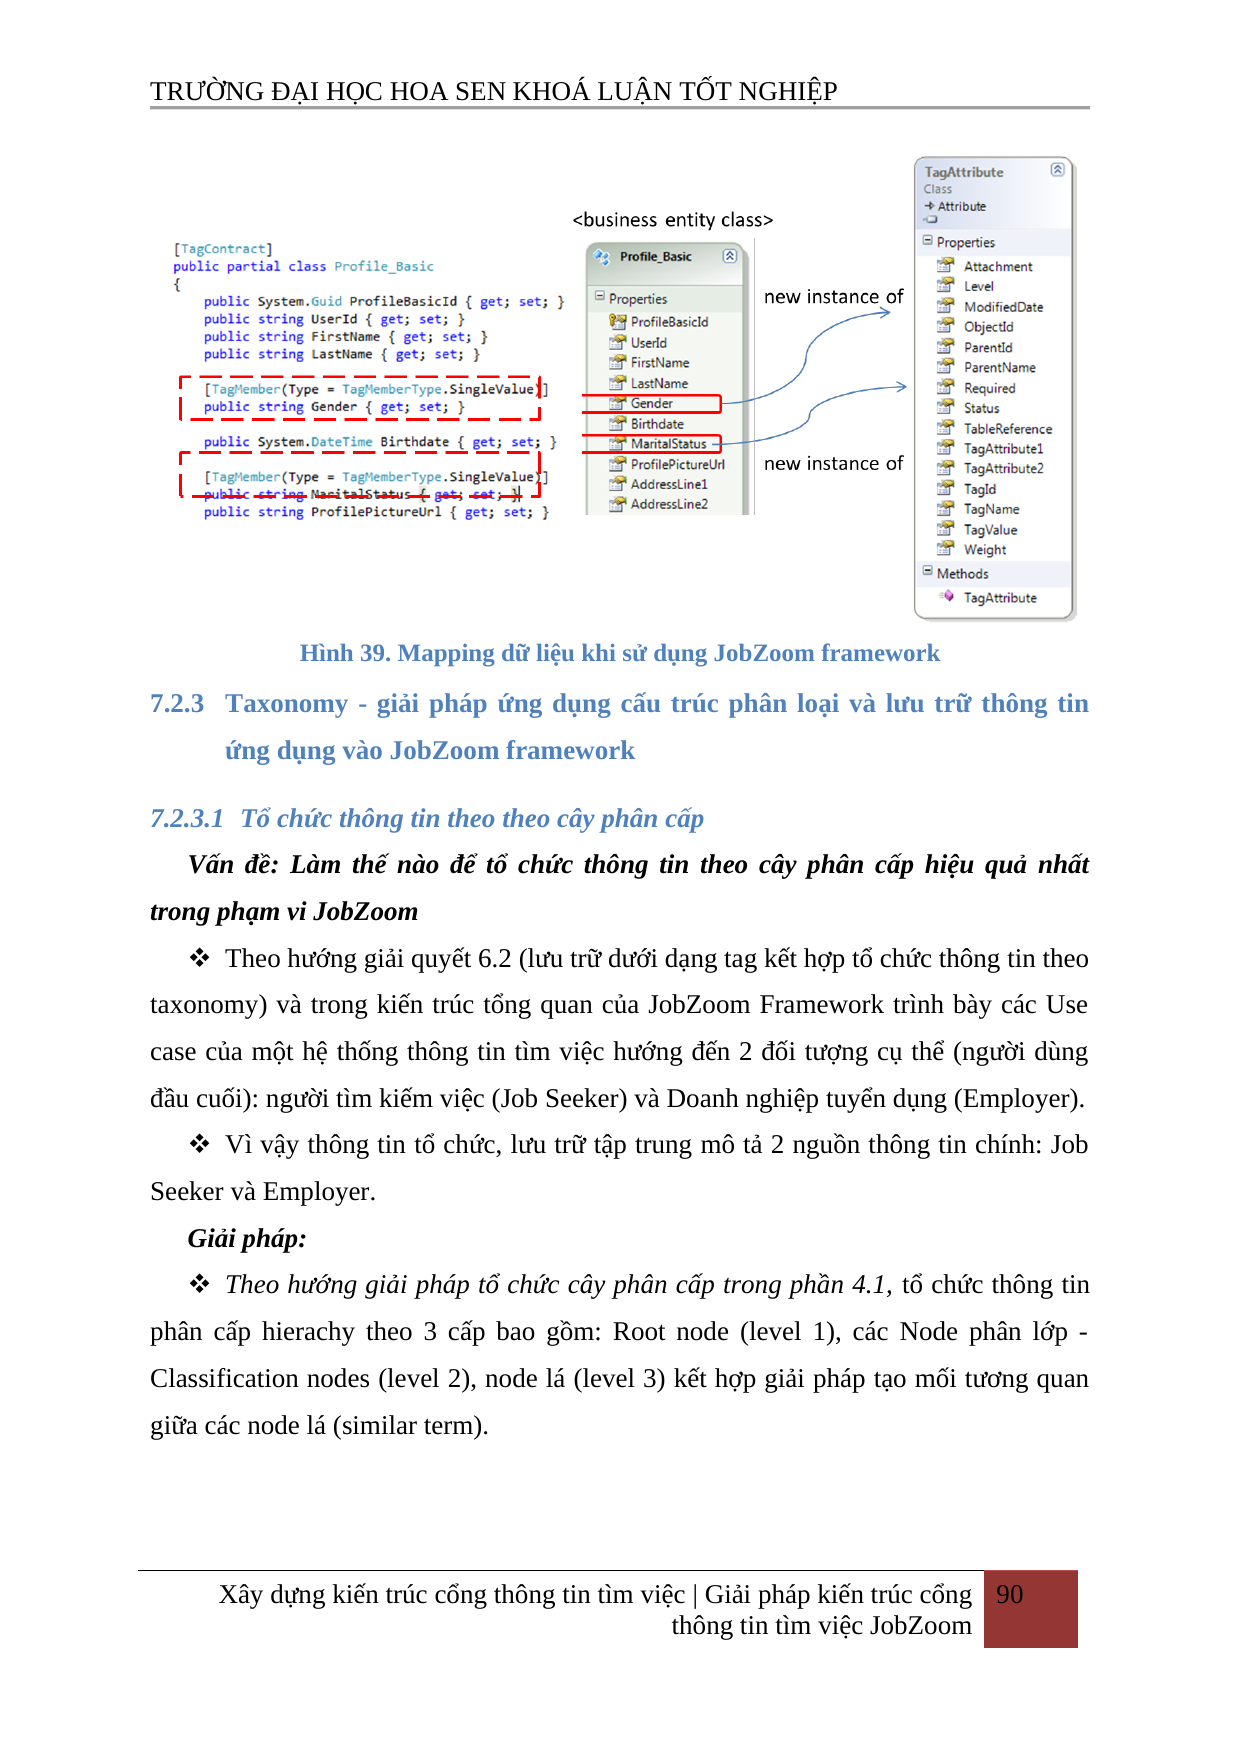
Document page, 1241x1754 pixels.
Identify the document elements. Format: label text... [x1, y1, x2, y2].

list Vì vậy thông tin tổ chức, lưu trữ tập trung mô tả 2 nguồn thông tin chính: Job Seeker và Employer. [150, 1128, 1090, 1206]
picture [162, 150, 1078, 623]
subtitle Tổ chức thông tin theo theo cây phân cấp [150, 802, 1090, 833]
text Vấn đề: Làm thế nào để tổ chức thông tin theo cây phân cấp hiệu quả nhất trong phạm vi JobZoom [150, 848, 1090, 926]
list Theo hướng giải pháp tổ chức cây phân cấp trong phần 4.1, tổ chức thông tin phân cấp hierachy theo 3 cấp bao gồm: Root node (level 1), các Node phân lớp - Classification nodes (level 2), node lá (level 3) kết hợp giải pháp tạo mối tương quan giữa các node lá (similar term). [150, 1269, 1090, 1440]
text Giải pháp: [150, 1222, 1090, 1253]
text Hình 39. Mapping dữ liệu khi sử dụng JobZoom framework [150, 638, 1090, 667]
subtitle Taxonomy - giải pháp ứng dụng cấu trúc phân loại và lưu trữ thông tin ứng dụng vào JobZoom framework [150, 688, 1090, 765]
list Theo hướng giải quyết 6.2 (lưu trữ dưới dạng tag kết hợp tổ chức thông tin theo taxonomy) và trong kiến trúc tổng quan của JobZoom Framework trình bày các Use case của một hệ thống thông tin tìm việc hướng đến 2 đối tượng cụ thể (người dùng đầu cuối): người tìm kiếm việc (Job Seeker) và Doanh nghiệp tuyển dụng (Employer). [150, 942, 1090, 1113]
